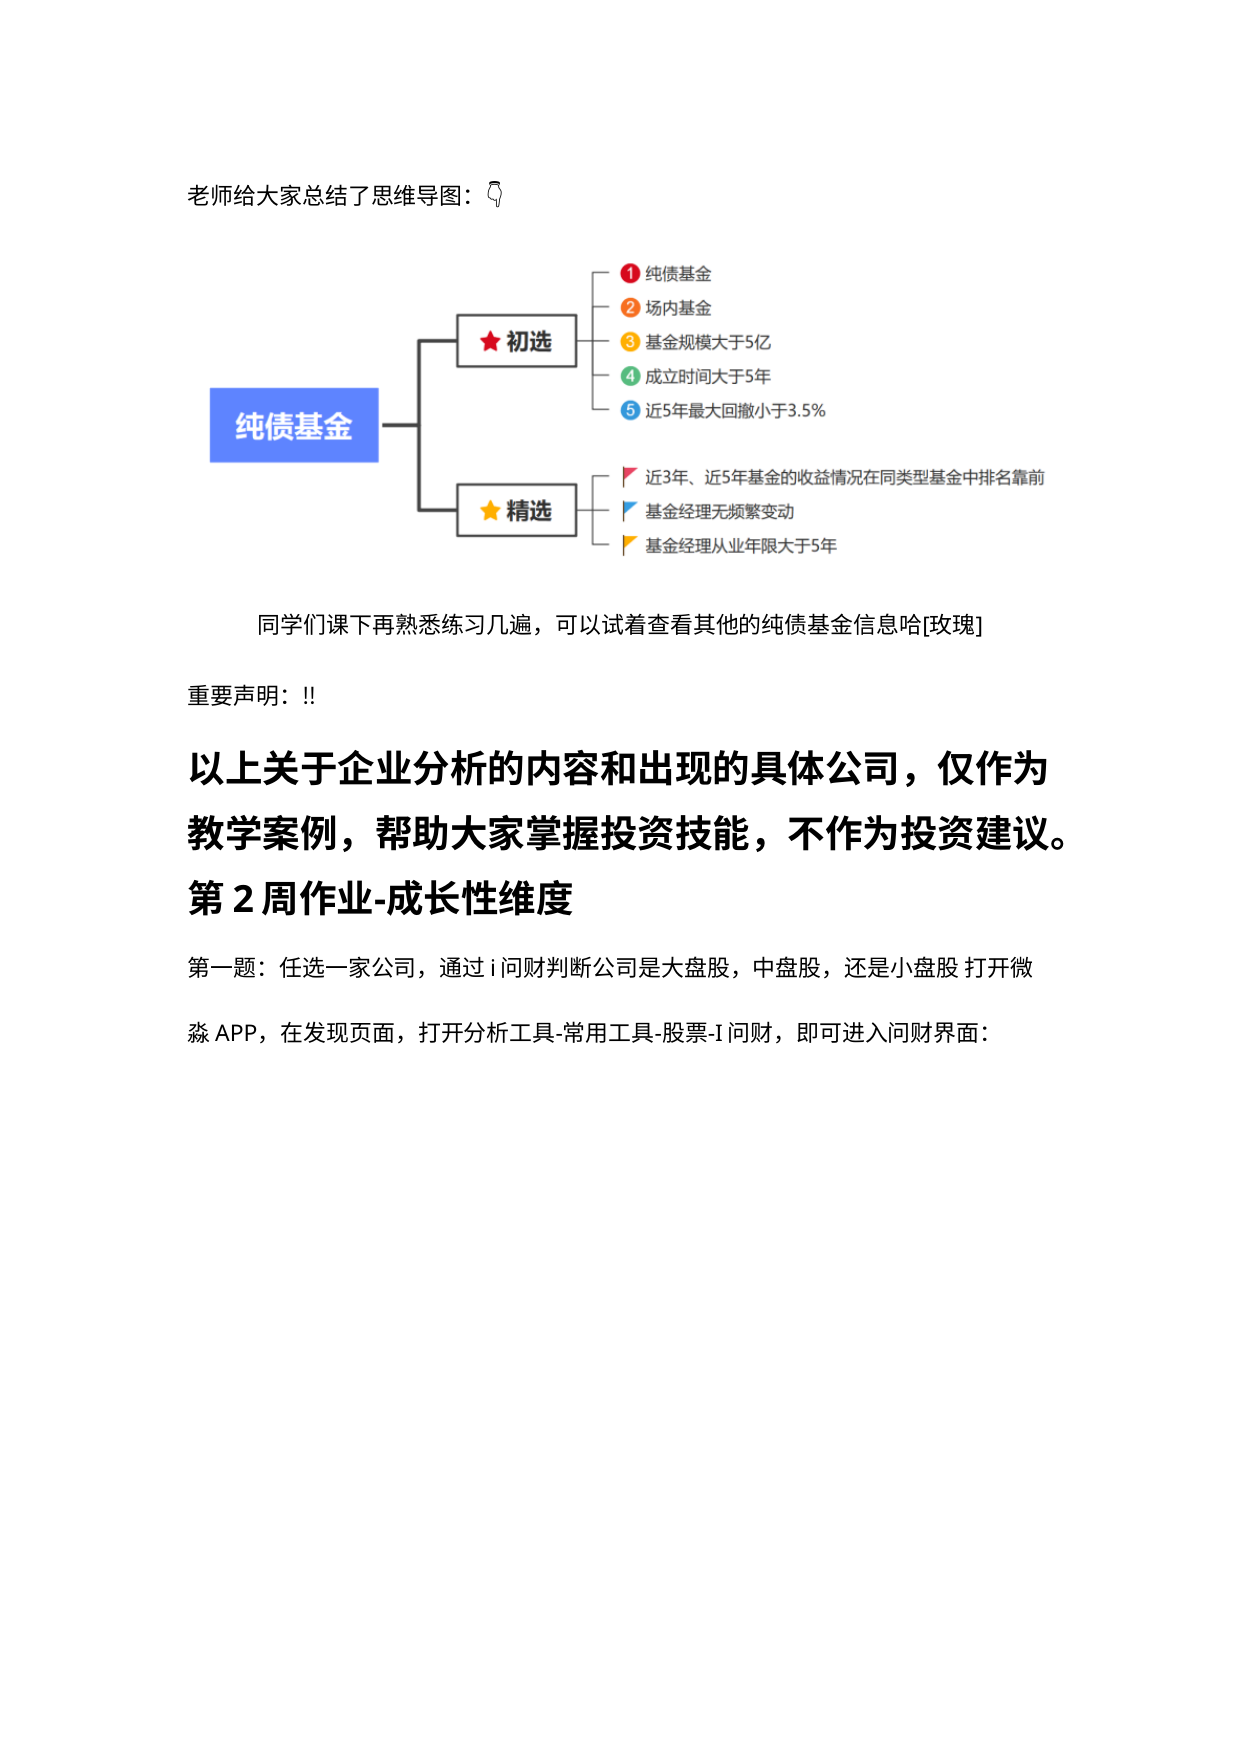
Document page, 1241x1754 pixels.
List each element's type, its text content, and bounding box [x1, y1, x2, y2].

text 第一题：任选一家公司，通过i问财判断公司是大盘股，中盘股，还是小盘股 打开微淼APP，在发现页面，打开分析工具-常用工具-股票-I问财，即可进入问财界面： [187, 934, 1053, 1064]
picture [187, 233, 1058, 580]
subtitle 以上关于企业分析的内容和出现的具体公司，仅作为教学案例，帮助大家掌握投资技能，不作为投资建议。 [187, 733, 1053, 863]
subtitle 第2周作业-成长性维度 [187, 863, 1053, 928]
text 同学们课下再熟悉练习几遍，可以试着查看其他的纯债基金信息哈[玫瑰] [187, 580, 1053, 656]
text 重要声明：‼ [187, 662, 1053, 727]
text 老师给大家总结了思维导图：👇 [187, 162, 1053, 227]
